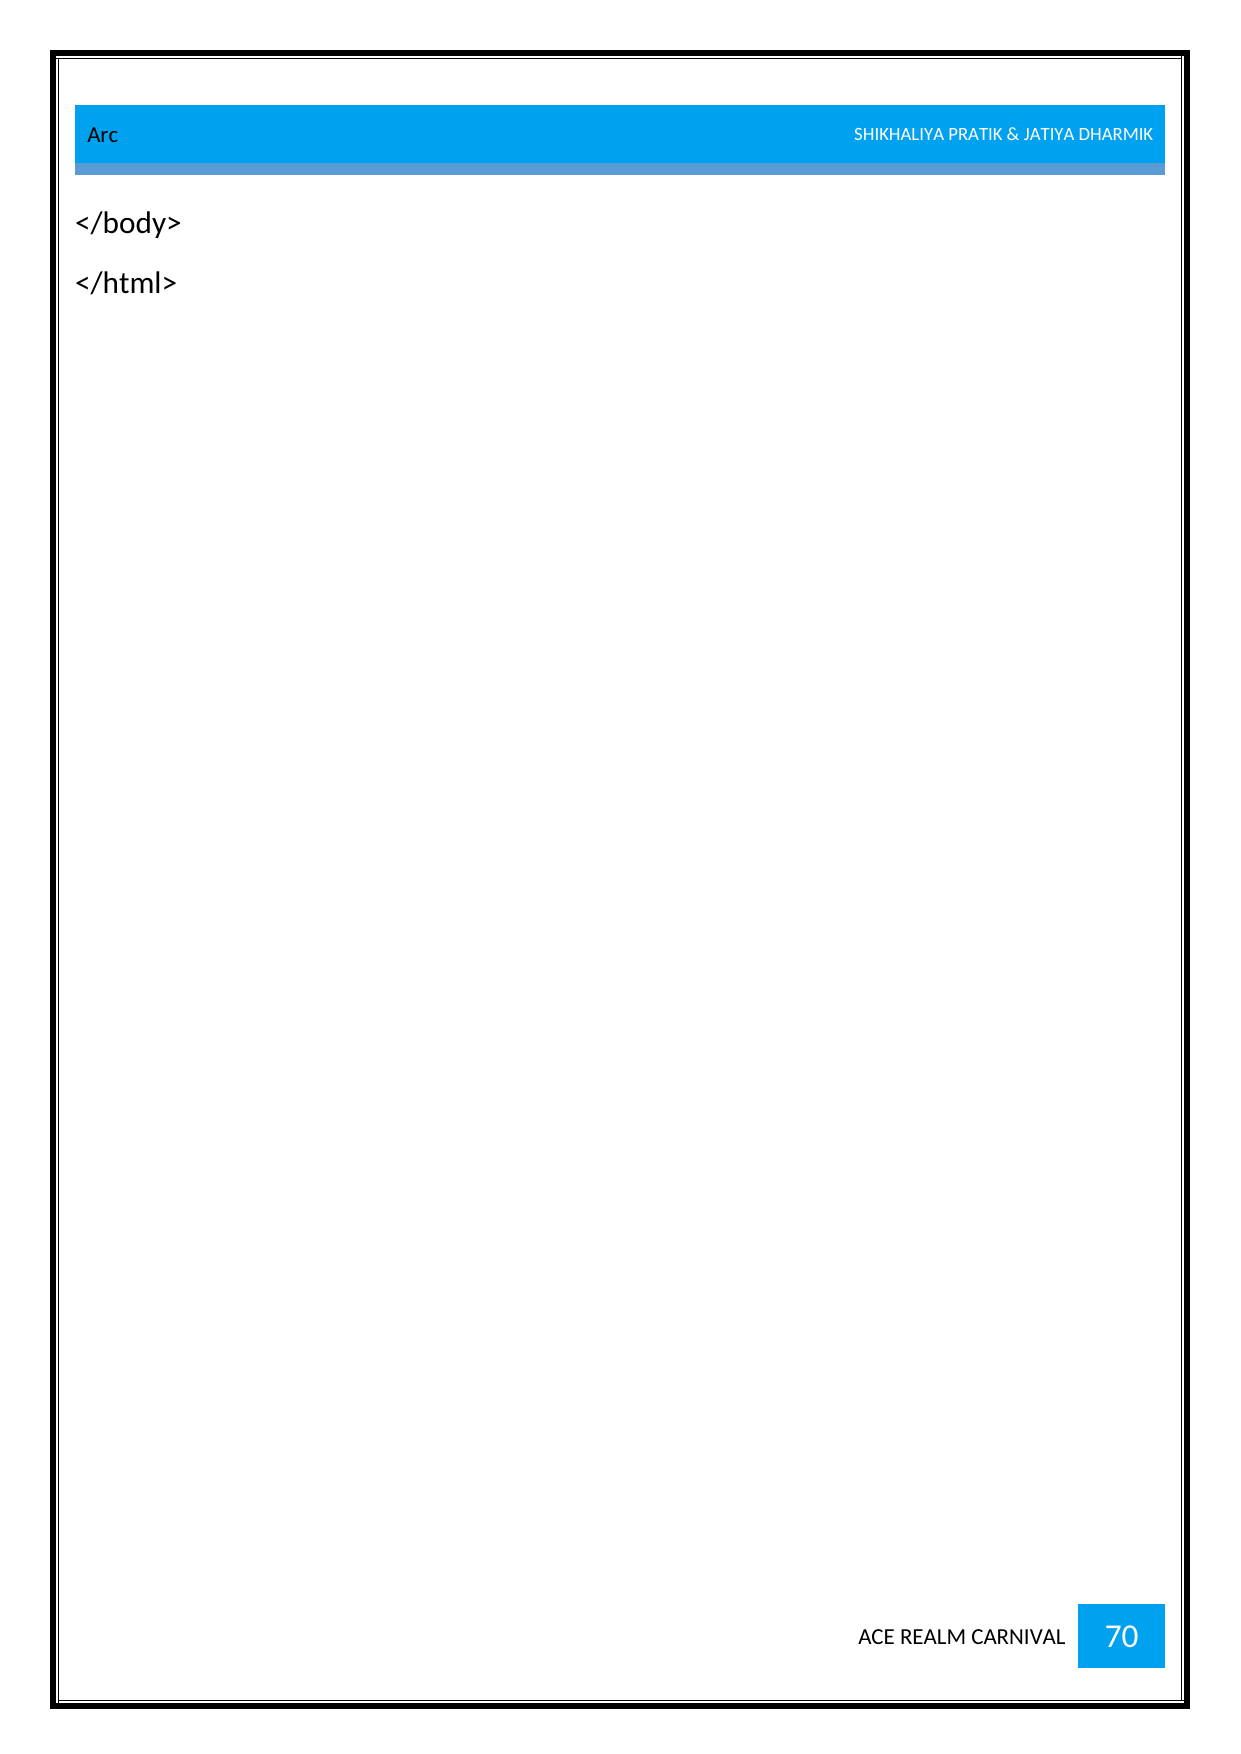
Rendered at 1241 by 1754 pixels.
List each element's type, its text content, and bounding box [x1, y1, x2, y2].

text </html> [75, 263, 1082, 301]
text </body> [75, 203, 1082, 241]
